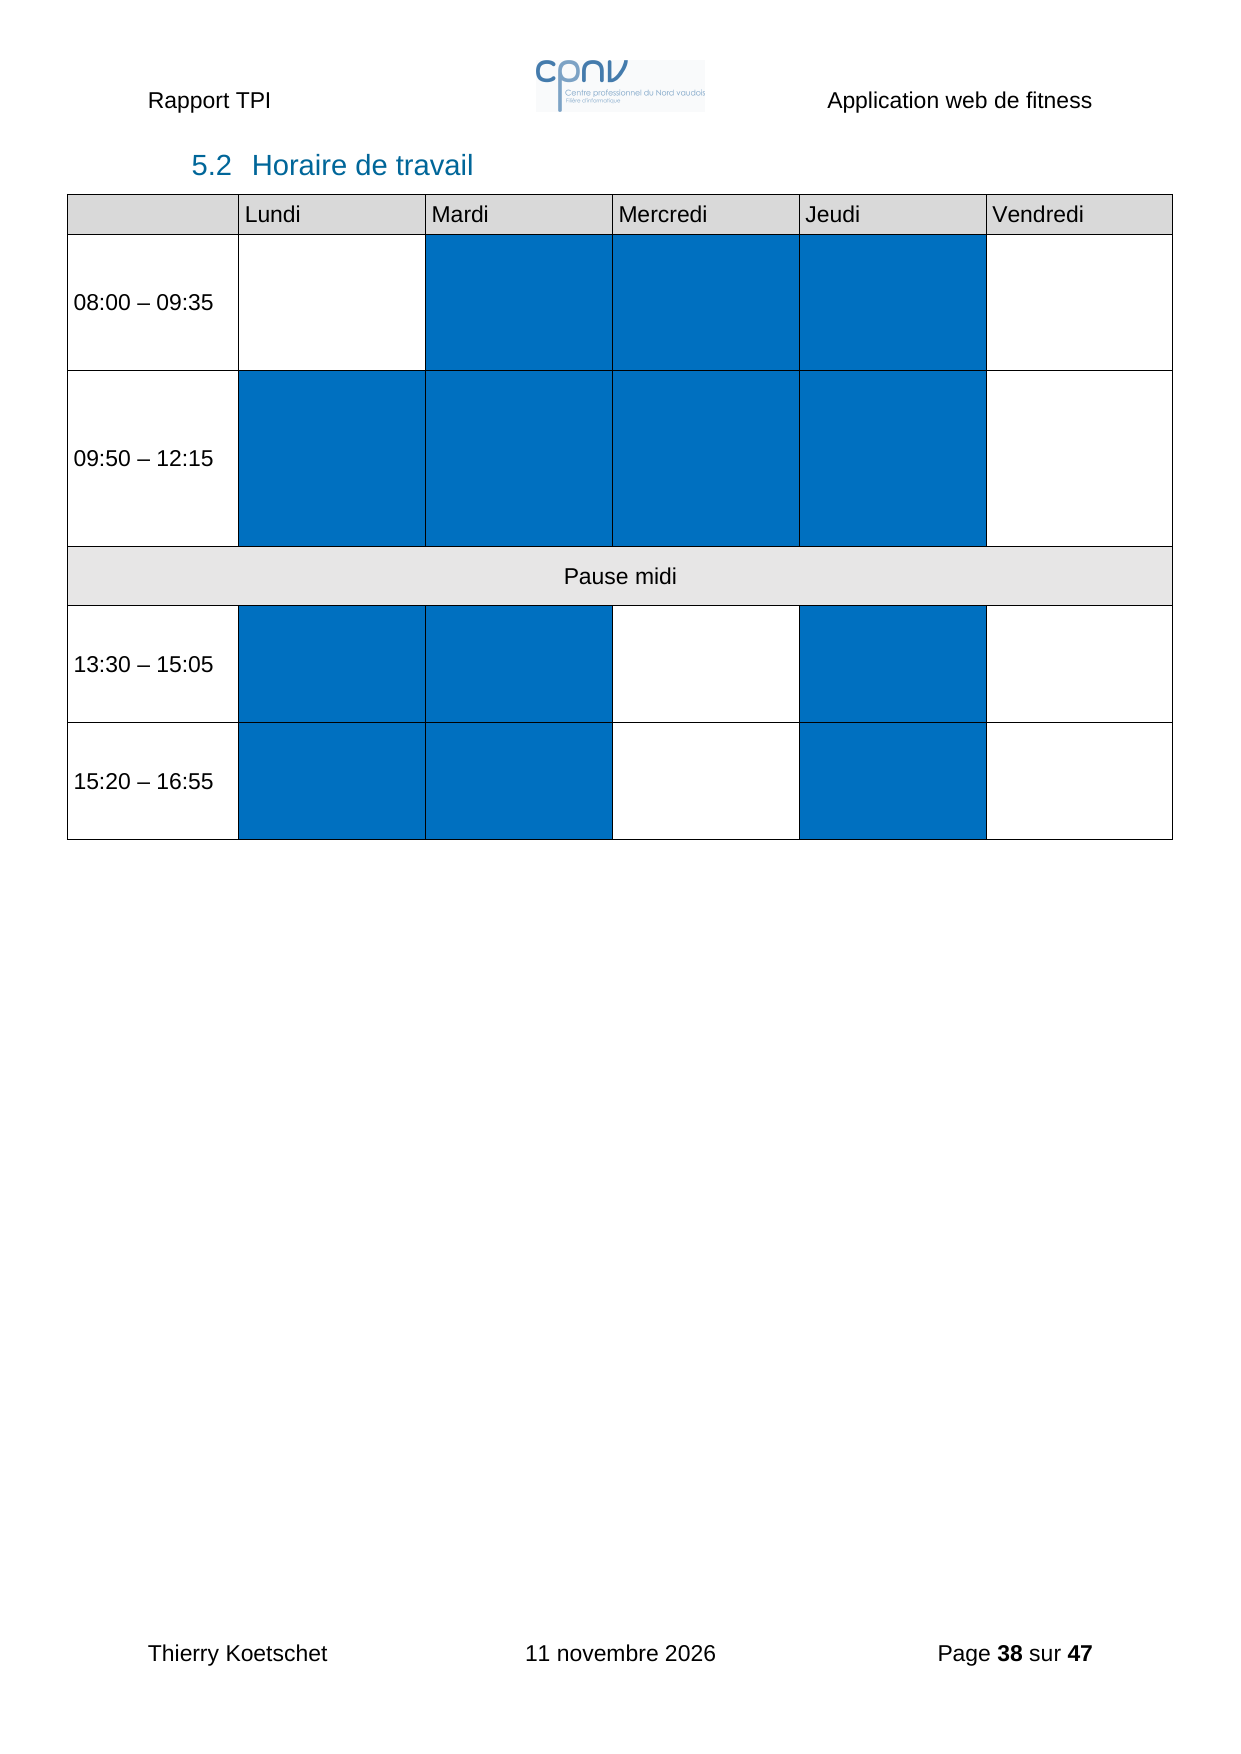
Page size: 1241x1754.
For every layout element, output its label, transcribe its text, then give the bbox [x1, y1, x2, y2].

table_header Vendredi [987, 195, 1172, 234]
subtitle Horaire de travail [191, 148, 1092, 181]
table_cell [613, 606, 799, 722]
table_cell [800, 235, 986, 370]
table_cell [239, 606, 425, 722]
table_header [68, 195, 238, 234]
table_header Lundi [239, 195, 425, 234]
table_cell Pause midi [68, 547, 1172, 605]
table_cell 09:50 – 12:15 [68, 371, 238, 546]
table_cell 15:20 – 16:55 [68, 723, 238, 839]
table_cell [800, 606, 986, 722]
table_header Mardi [426, 195, 612, 234]
table_cell [426, 723, 612, 839]
table_cell [239, 723, 425, 839]
table_cell [987, 606, 1172, 722]
table_cell [426, 371, 612, 546]
table_cell [239, 235, 425, 370]
table_cell [613, 371, 799, 546]
table_cell [987, 723, 1172, 839]
table_cell [800, 371, 986, 546]
table_cell [239, 371, 425, 546]
table_header Mercredi [613, 195, 799, 234]
table_cell [987, 235, 1172, 370]
table_cell 13:30 – 15:05 [68, 606, 238, 722]
table_cell [613, 723, 799, 839]
table_cell 08:00 – 09:35 [68, 235, 238, 370]
table_cell [800, 723, 986, 839]
table_cell [613, 235, 799, 370]
table_cell [426, 606, 612, 722]
table_cell [987, 371, 1172, 546]
table_cell [426, 235, 612, 370]
table_header Jeudi [800, 195, 986, 234]
